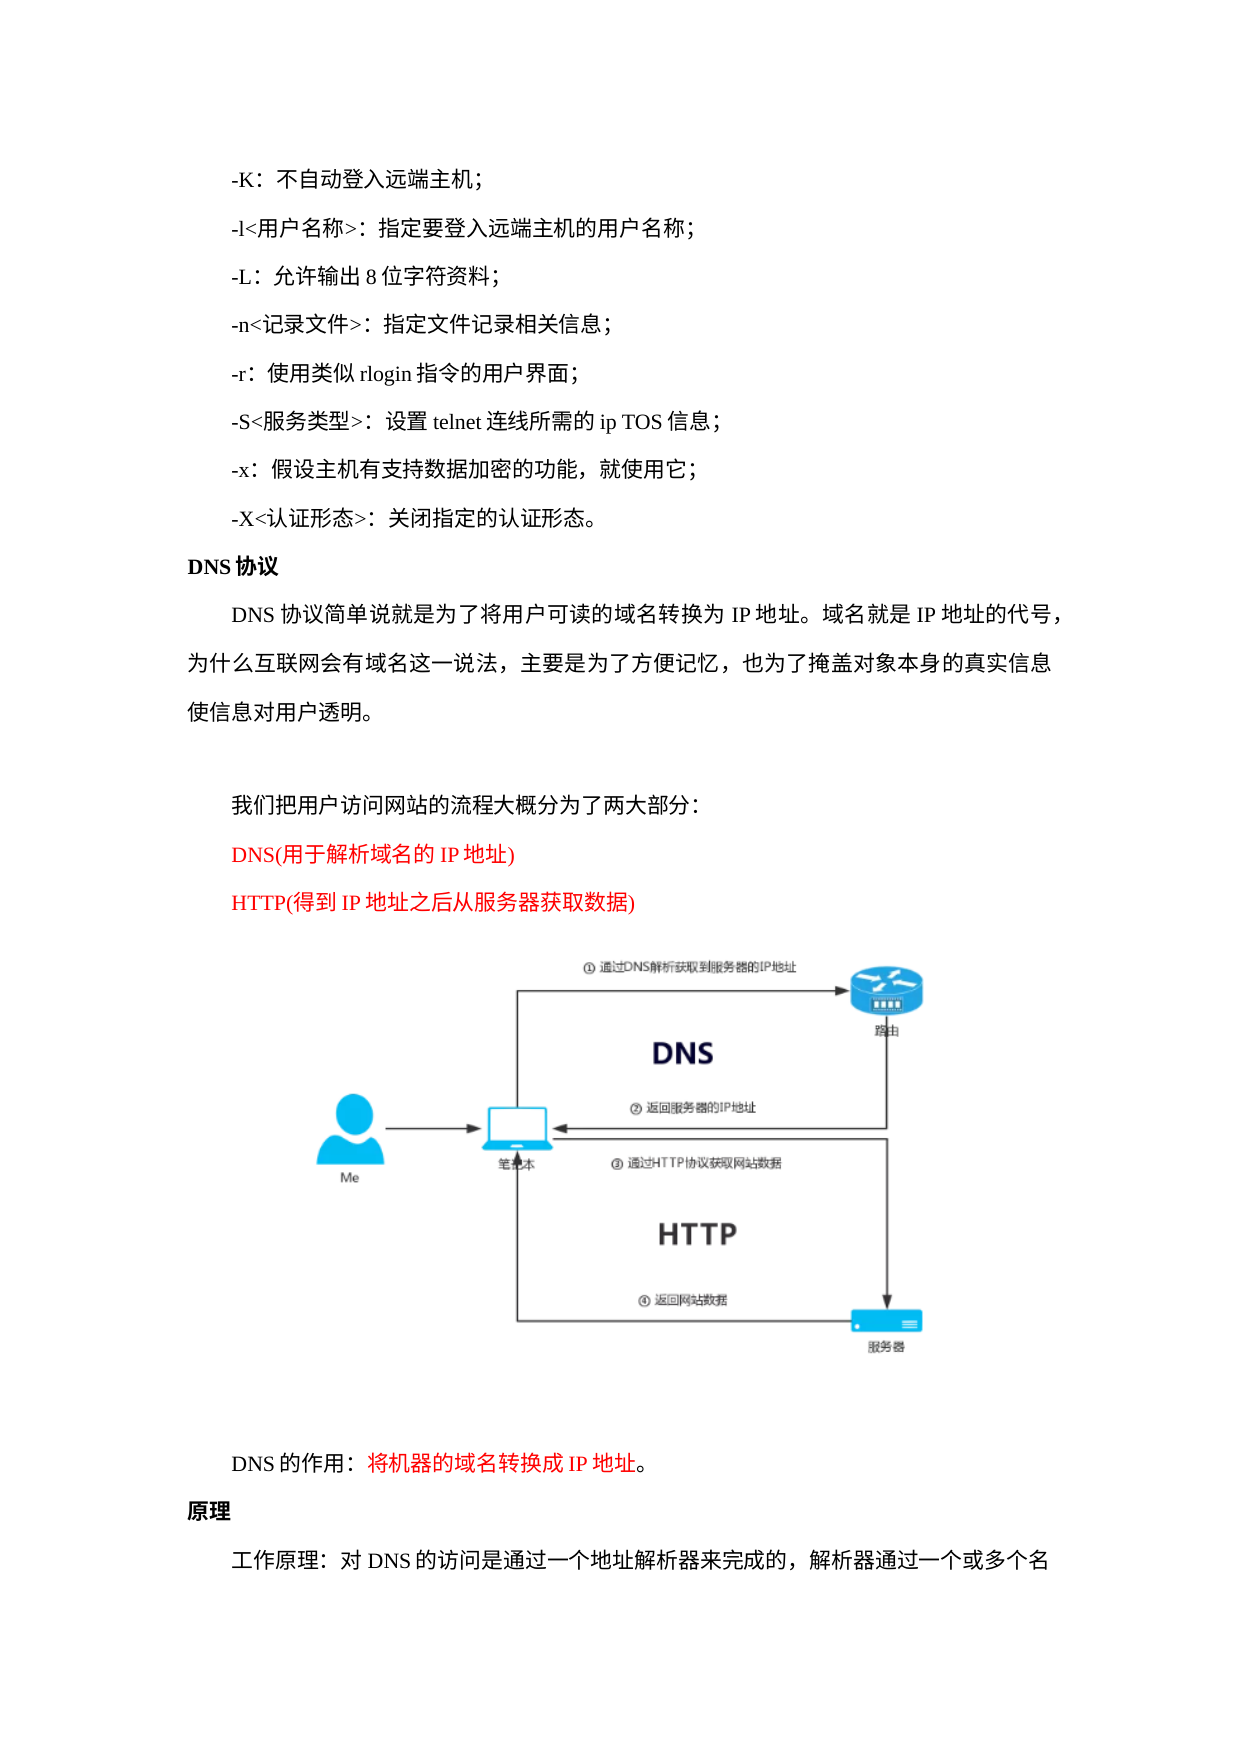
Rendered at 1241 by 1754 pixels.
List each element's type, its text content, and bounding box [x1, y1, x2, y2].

text -L：允许输出8位字符资料； [187, 259, 1053, 291]
picture [272, 932, 968, 1371]
text -l<用户名称>：指定要登入远端主机的用户名称； [187, 210, 1053, 243]
text -r：使用类似rlogin指令的用户界面； [187, 355, 1053, 388]
text HTTP(得到IP地址之后从服务器获取数据) [187, 884, 1053, 917]
text -n<记录文件>：指定文件记录相关信息； [187, 307, 1053, 339]
text -S<服务类型>：设置telnet连线所需的ip TOS信息； [187, 404, 1053, 436]
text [187, 1542, 1053, 1575]
subtitle DNS协议 [187, 549, 1053, 581]
text DNS协议简单说就是为了将用户可读的域名转换为IP地址。域名就是IP地址的代号，为什么互联网会有域名这一说法，主要是为了方便记忆，也为了掩盖对象本身的真实信息，使信息对用户透明。 [187, 597, 1053, 727]
text -X<认证形态>：关闭指定的认证形态。 [187, 500, 1053, 533]
text DNS的作用：将机器的域名转换成IP地址。 [187, 1446, 1053, 1478]
subtitle 原理 [187, 1494, 1053, 1526]
text 我们把用户访问网站的流程大概分为了两大部分： [187, 788, 1053, 820]
text -K：不自动登入远端主机； [187, 162, 1053, 194]
text -x：假设主机有支持数据加密的功能，就使用它； [187, 452, 1053, 484]
text DNS(用于解析域名的IP地址) [187, 836, 1053, 869]
